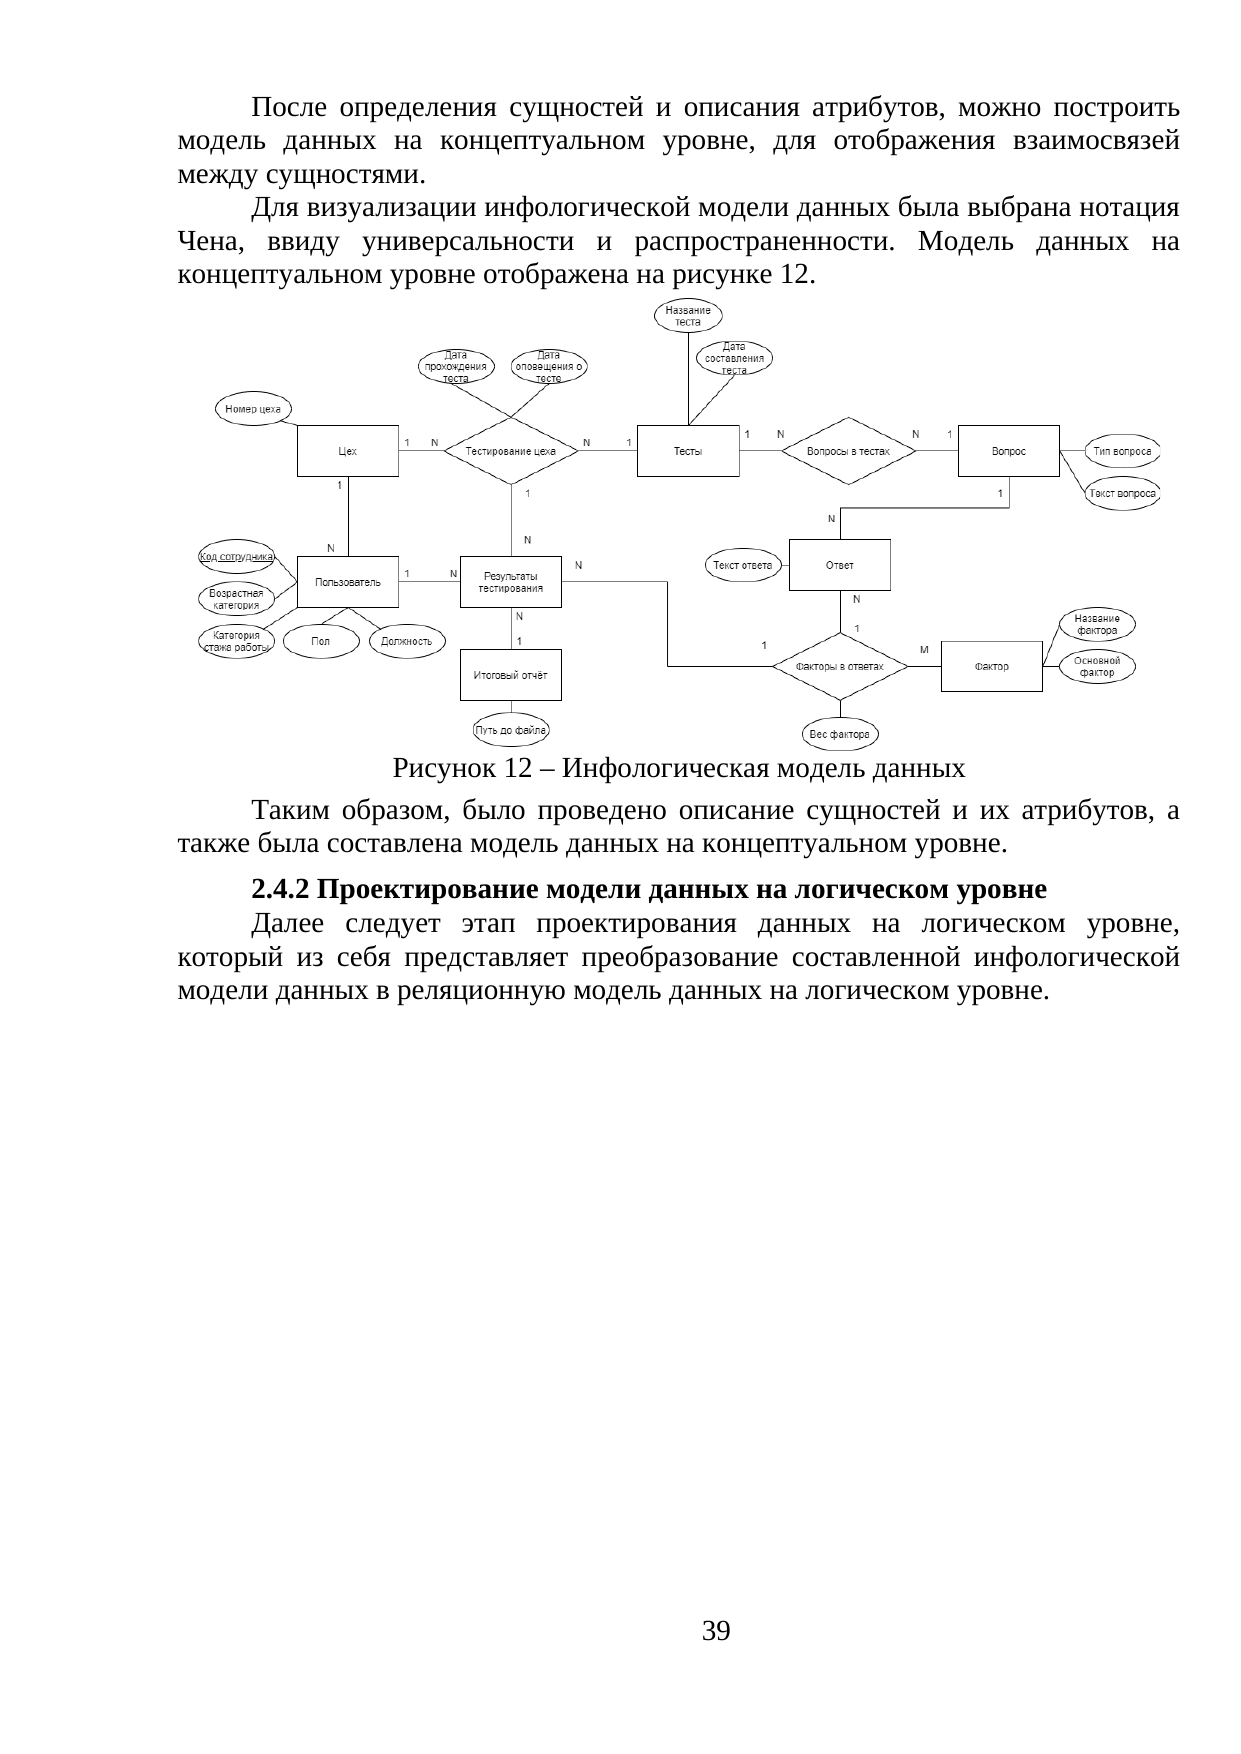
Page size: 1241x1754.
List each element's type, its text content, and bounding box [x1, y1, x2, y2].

picture [198, 298, 1161, 751]
text Далее следует этап проектирования данных на логическом уровне, который из себя представляет преобразование составленной инфологической модели данных в реляционную модель данных на логическом уровне. [177, 905, 1181, 1006]
text После определения сущностей и описания атрибутов, можно построить модель данных на концептуальном уровне, для отображения взаимосвязей между сущностями. [177, 89, 1181, 189]
text Рисунок – Инфологическая модель данных [177, 750, 1181, 784]
text Таким образом, было проведено описание сущностей и их атрибутов, а также была составлена модель данных на концептуальном уровне. [177, 792, 1181, 859]
text Для визуализации инфологической модели данных была выбрана нотация Чена, ввиду универсальности и распространенности. Модель данных на концептуальном уровне отображена на рисунке 12. [177, 189, 1181, 290]
text 2.4.2 Проектирование модели данных на логическом уровне [177, 872, 1181, 905]
